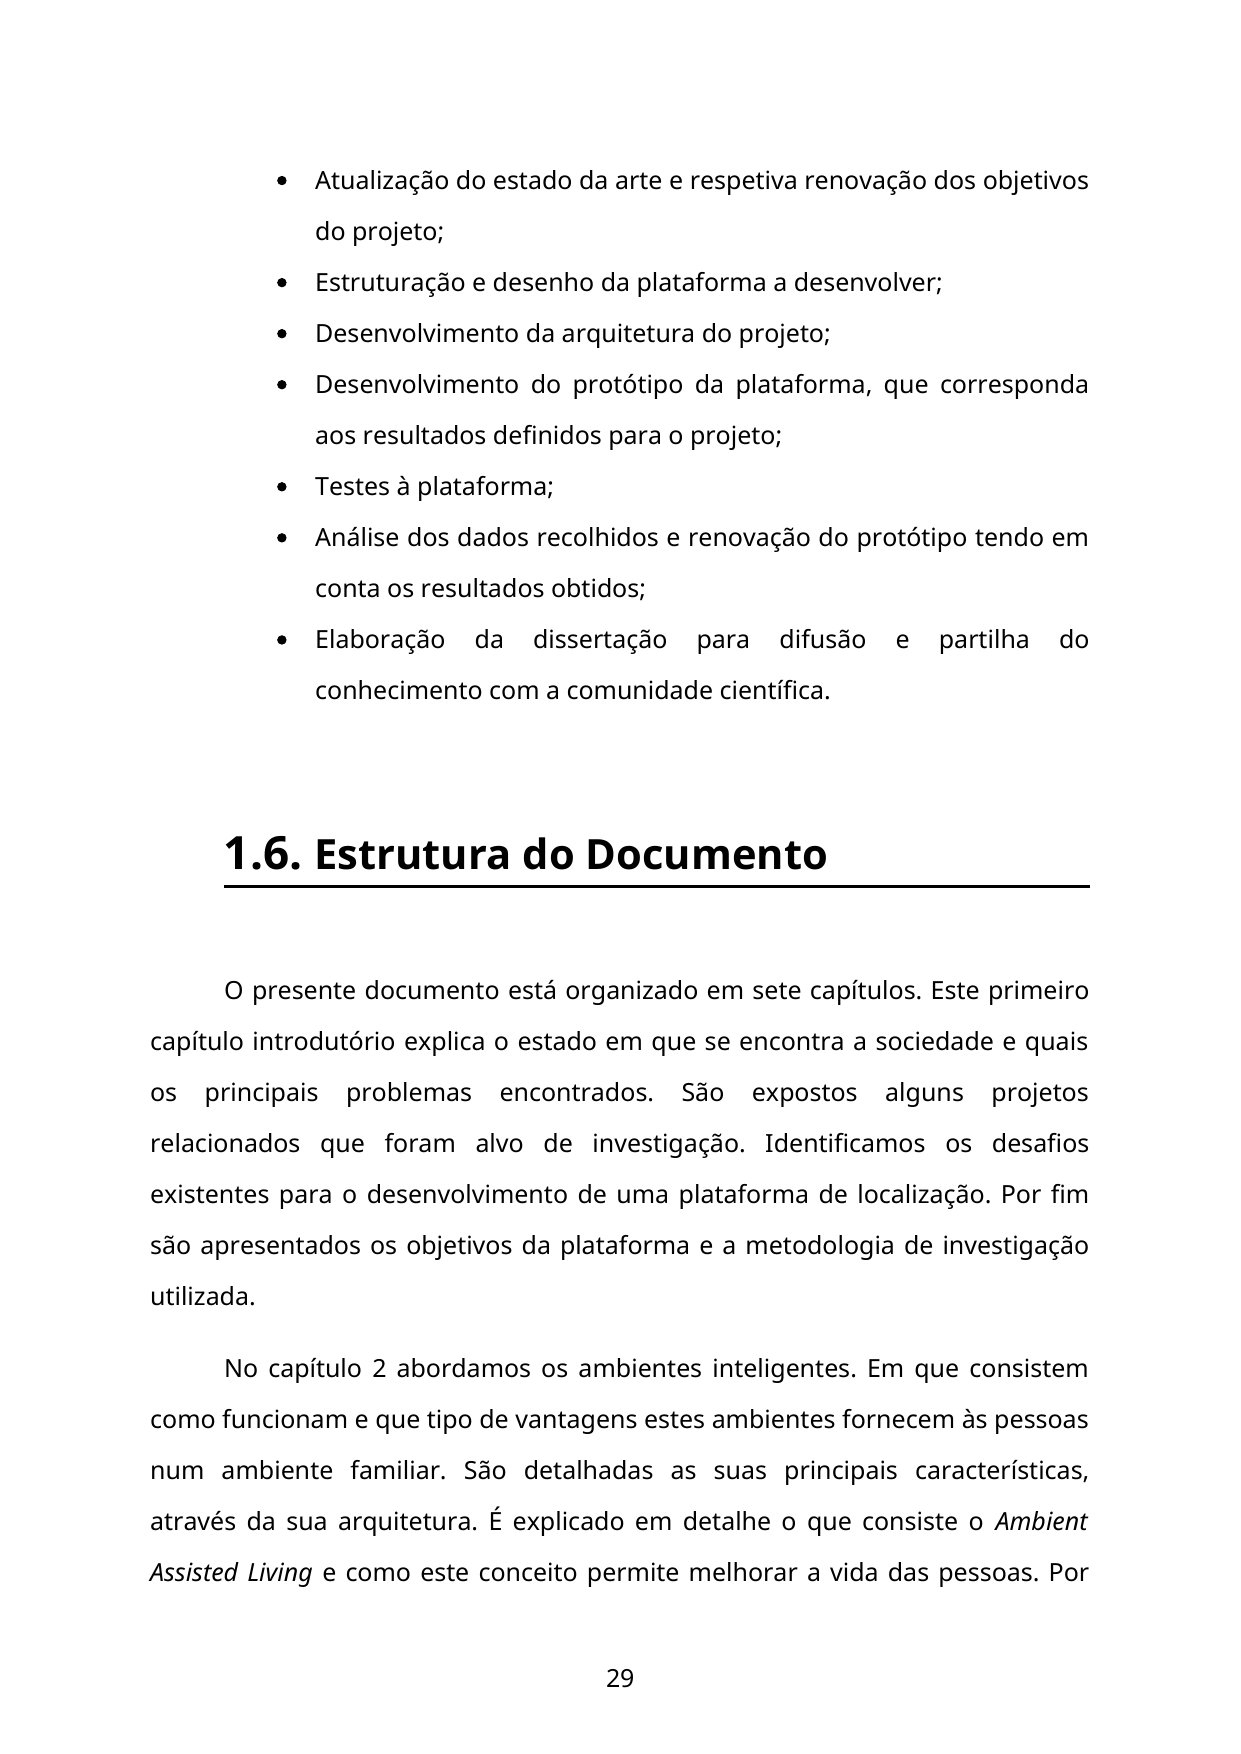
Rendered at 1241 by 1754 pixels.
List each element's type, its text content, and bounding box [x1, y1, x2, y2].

list Elaboração da dissertação para difusão e partilha do conhecimento com a comunidade científica. [277, 622, 1090, 707]
list Desenvolvimento da arquitetura do projeto; [277, 316, 1090, 350]
list Atualização do estado da arte e respetiva renovação dos objetivos do projeto; [277, 162, 1090, 248]
list Análise dos dados recolhidos e renovação do protótipo tendo em conta os resultados obtidos; [277, 520, 1090, 605]
text O presente documento está organizado em sete capítulos. Este primeiro capítulo introdutório explica o estado em que se encontra a sociedade e quais os principais problemas encontrados. São expostos alguns projetos relacionados que foram alvo de investigação. Identificamos os desafios existentes para o desenvolvimento de uma plataforma de localização. Por fim são apresentados os objetivos da plataforma e a metodologia de investigação utilizada. [150, 973, 1090, 1313]
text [150, 1351, 1090, 1589]
list Estruturação e desenho da plataforma a desenvolver; [277, 264, 1090, 299]
list Testes à plataforma; [277, 469, 1090, 503]
list Desenvolvimento do protótipo da plataforma, que corresponda aos resultados definidos para o projeto; [277, 367, 1090, 452]
subtitle Estrutura do Documento [224, 821, 1090, 885]
